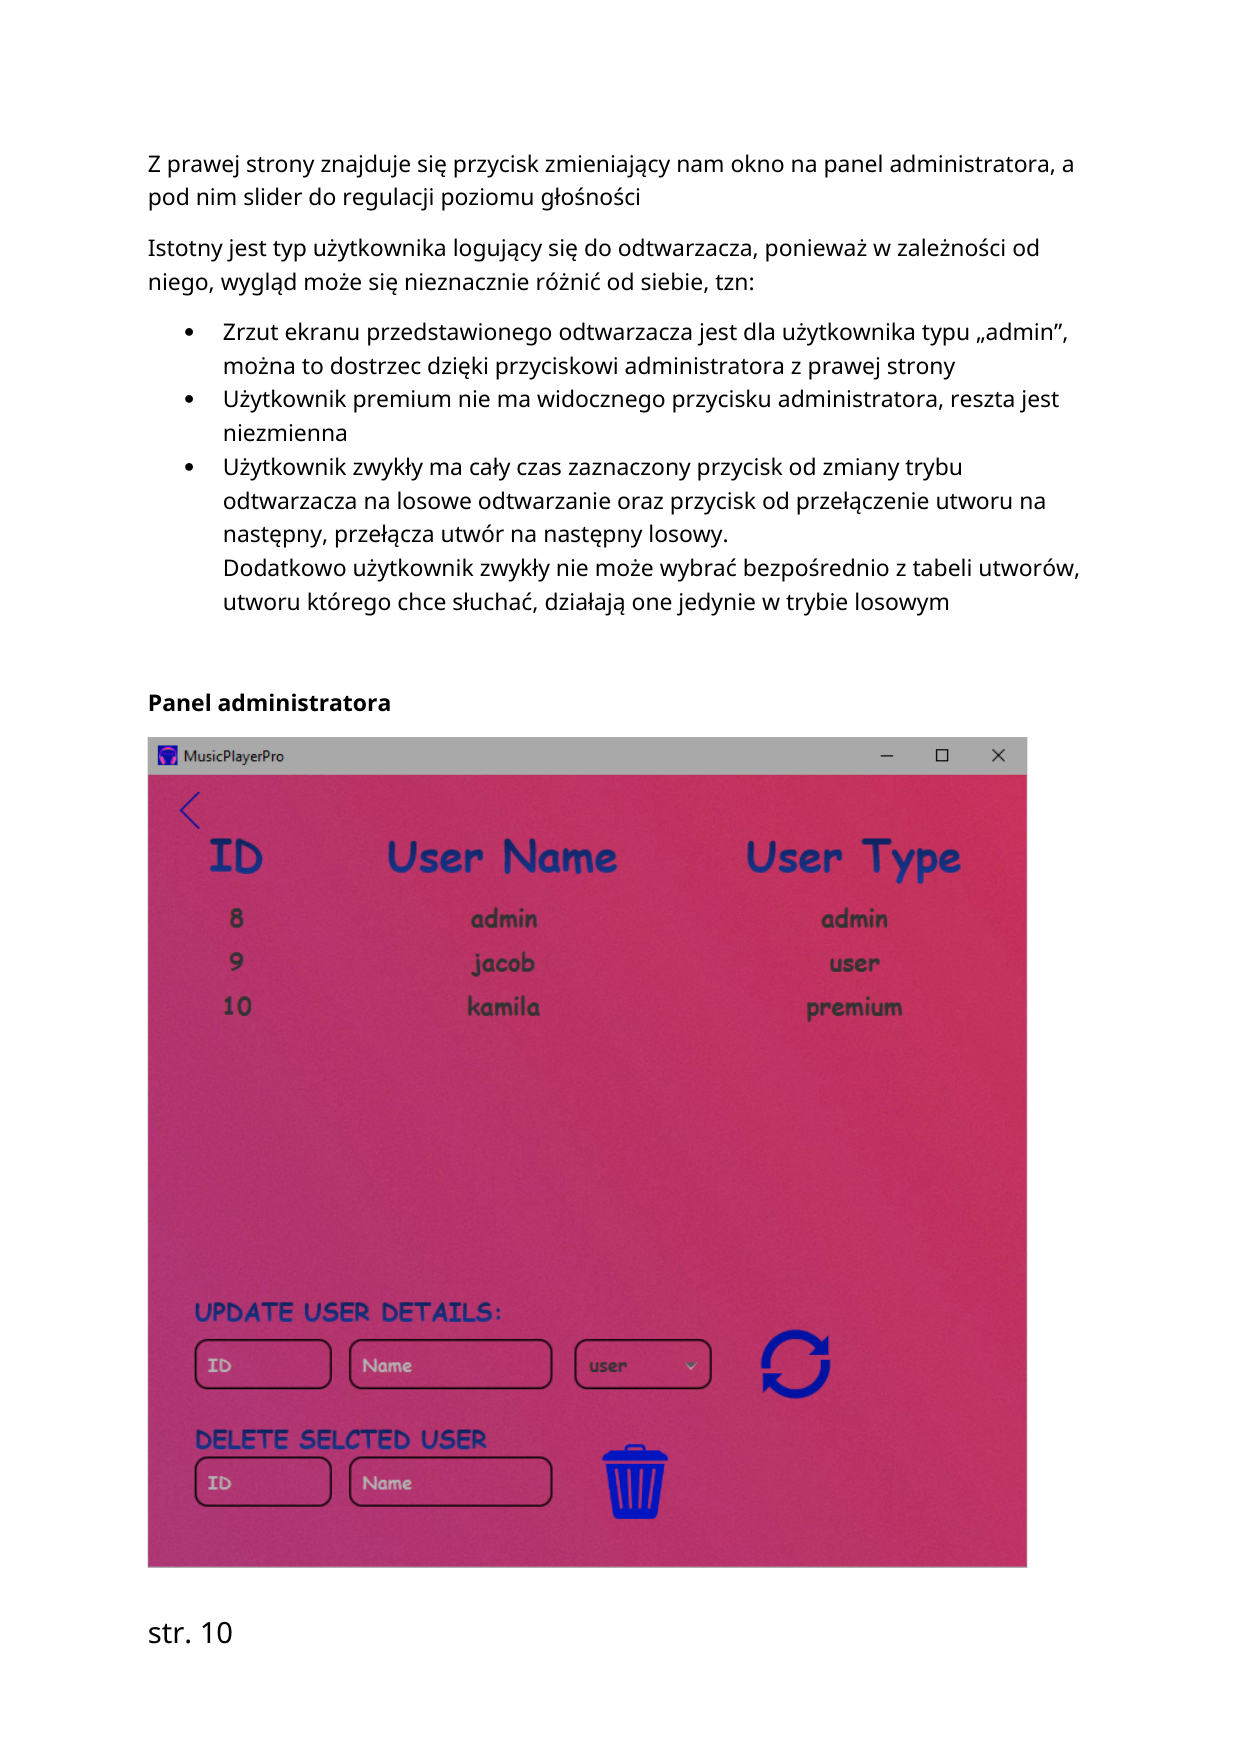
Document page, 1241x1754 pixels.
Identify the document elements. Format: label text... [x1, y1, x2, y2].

picture [147, 737, 1028, 1568]
text Istotny jest typ użytkownika logujący się do odtwarzacza, ponieważ w zależności od niego, wygląd może się nieznacznie różnić od siebie, tzn: [148, 232, 1093, 297]
list Użytkownik premium nie ma widocznego przycisku administratora, reszta jest niezmienna [185, 383, 1093, 448]
list Użytkownik zwykły ma cały czas zaznaczony przycisk od zmiany trybu odtwarzacza na losowe odtwarzanie oraz przycisk od przełączenie utworu na następny, przełącza utwór na następny losowy. [185, 451, 1093, 550]
list Dodatkowo użytkownik zwykły nie może wybrać bezpośrednio z tabeli utworów, utworu którego chce słuchać, działają one jedynie w trybie losowym [223, 552, 1093, 617]
list Zrzut ekranu przedstawionego odtwarzacza jest dla użytkownika typu „admin”, można to dostrzec dzięki przyciskowi administratora z prawej strony [185, 316, 1093, 381]
text Z prawej strony znajduje się przycisk zmieniający nam okno na panel administratora, a pod nim slider do regulacji poziomu głośności [148, 148, 1093, 213]
text Panel administratora [148, 687, 1093, 718]
